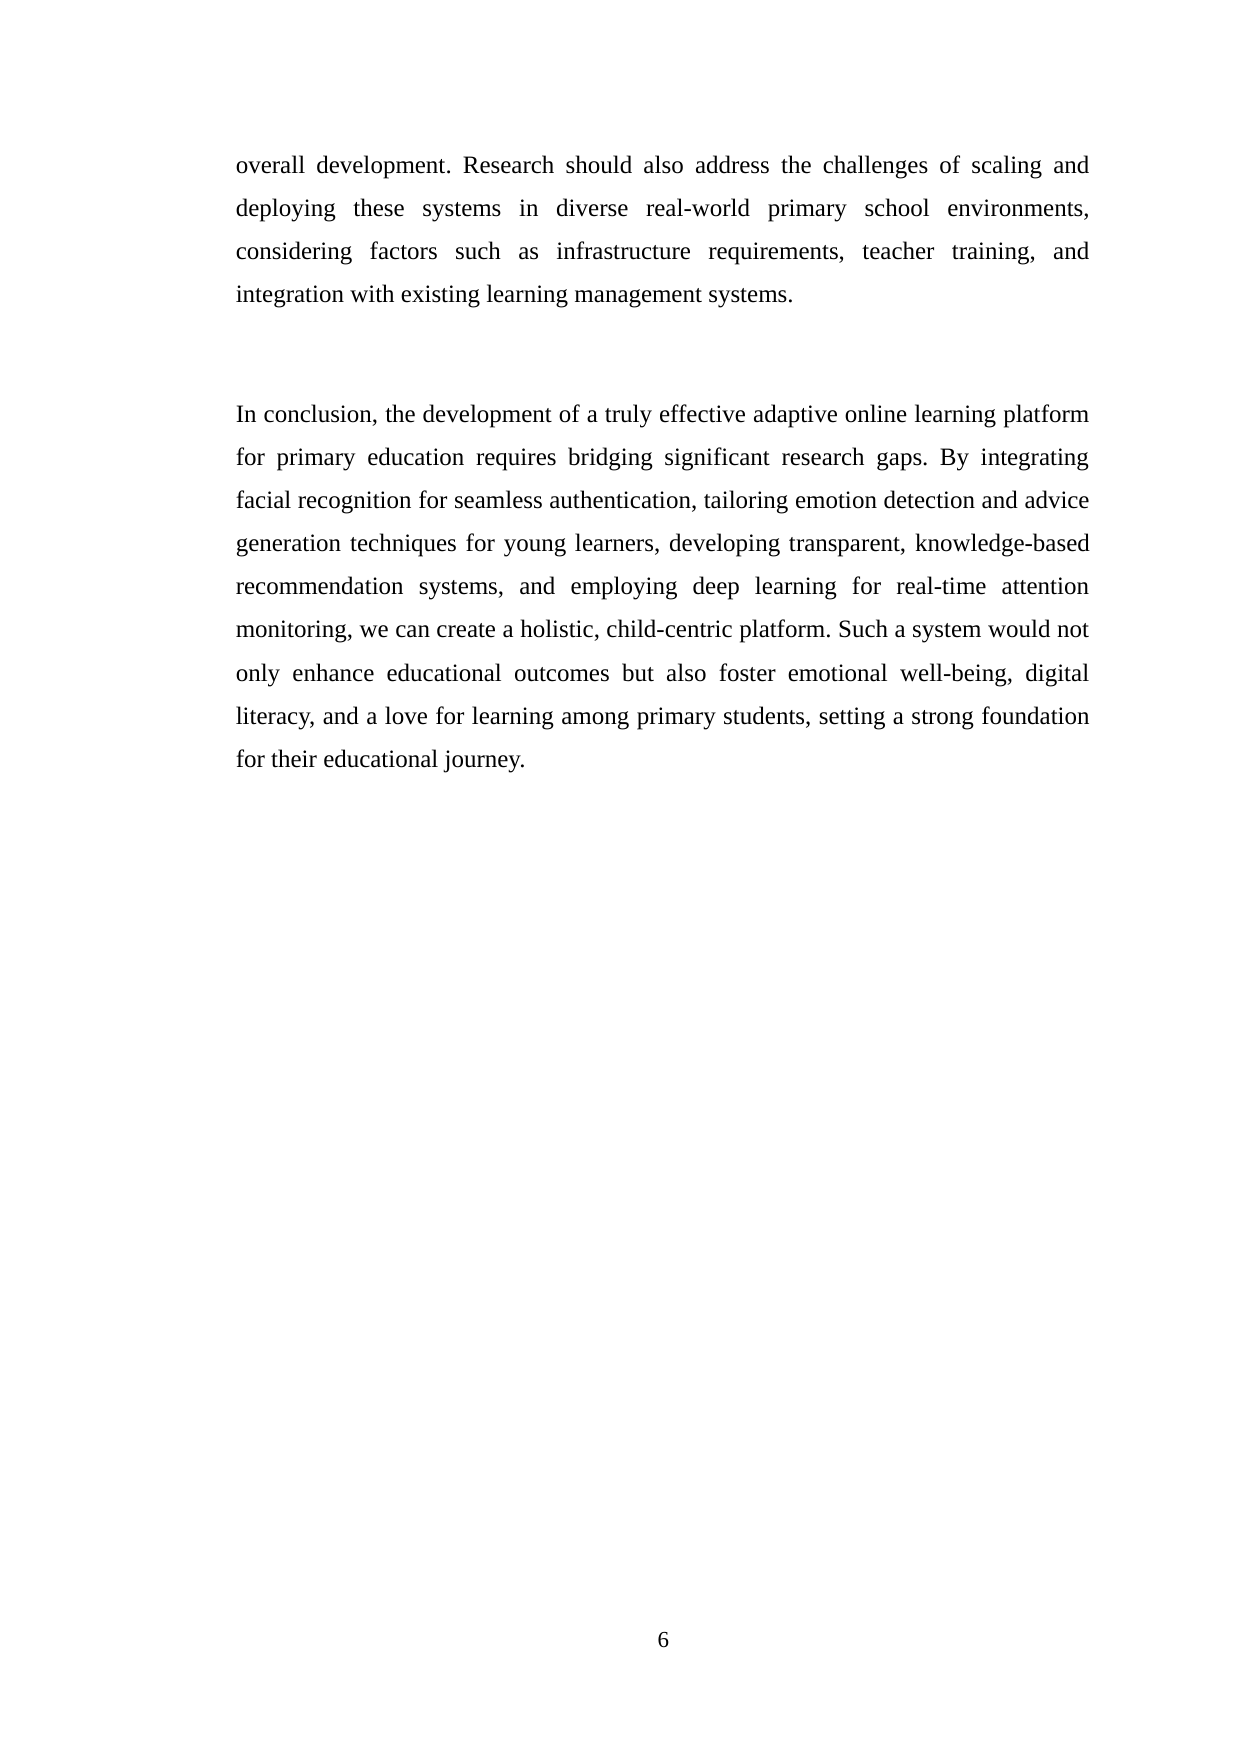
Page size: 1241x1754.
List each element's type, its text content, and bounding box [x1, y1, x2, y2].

text In conclusion, the development of a truly effective adaptive online learning platform for primary education requires bridging significant research gaps. By integrating facial recognition for seamless authentication, tailoring emotion detection and advice generation techniques for young learners, developing transparent, knowledge-based recommendation systems, and employing deep learning for real-time attention monitoring, we can create a holistic, child-centric platform. Such a system would not only enhance educational outcomes but also foster emotional well-being, digital literacy, and a love for learning among primary students, setting a strong foundation for their educational journey. [236, 399, 1090, 773]
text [236, 150, 1090, 308]
